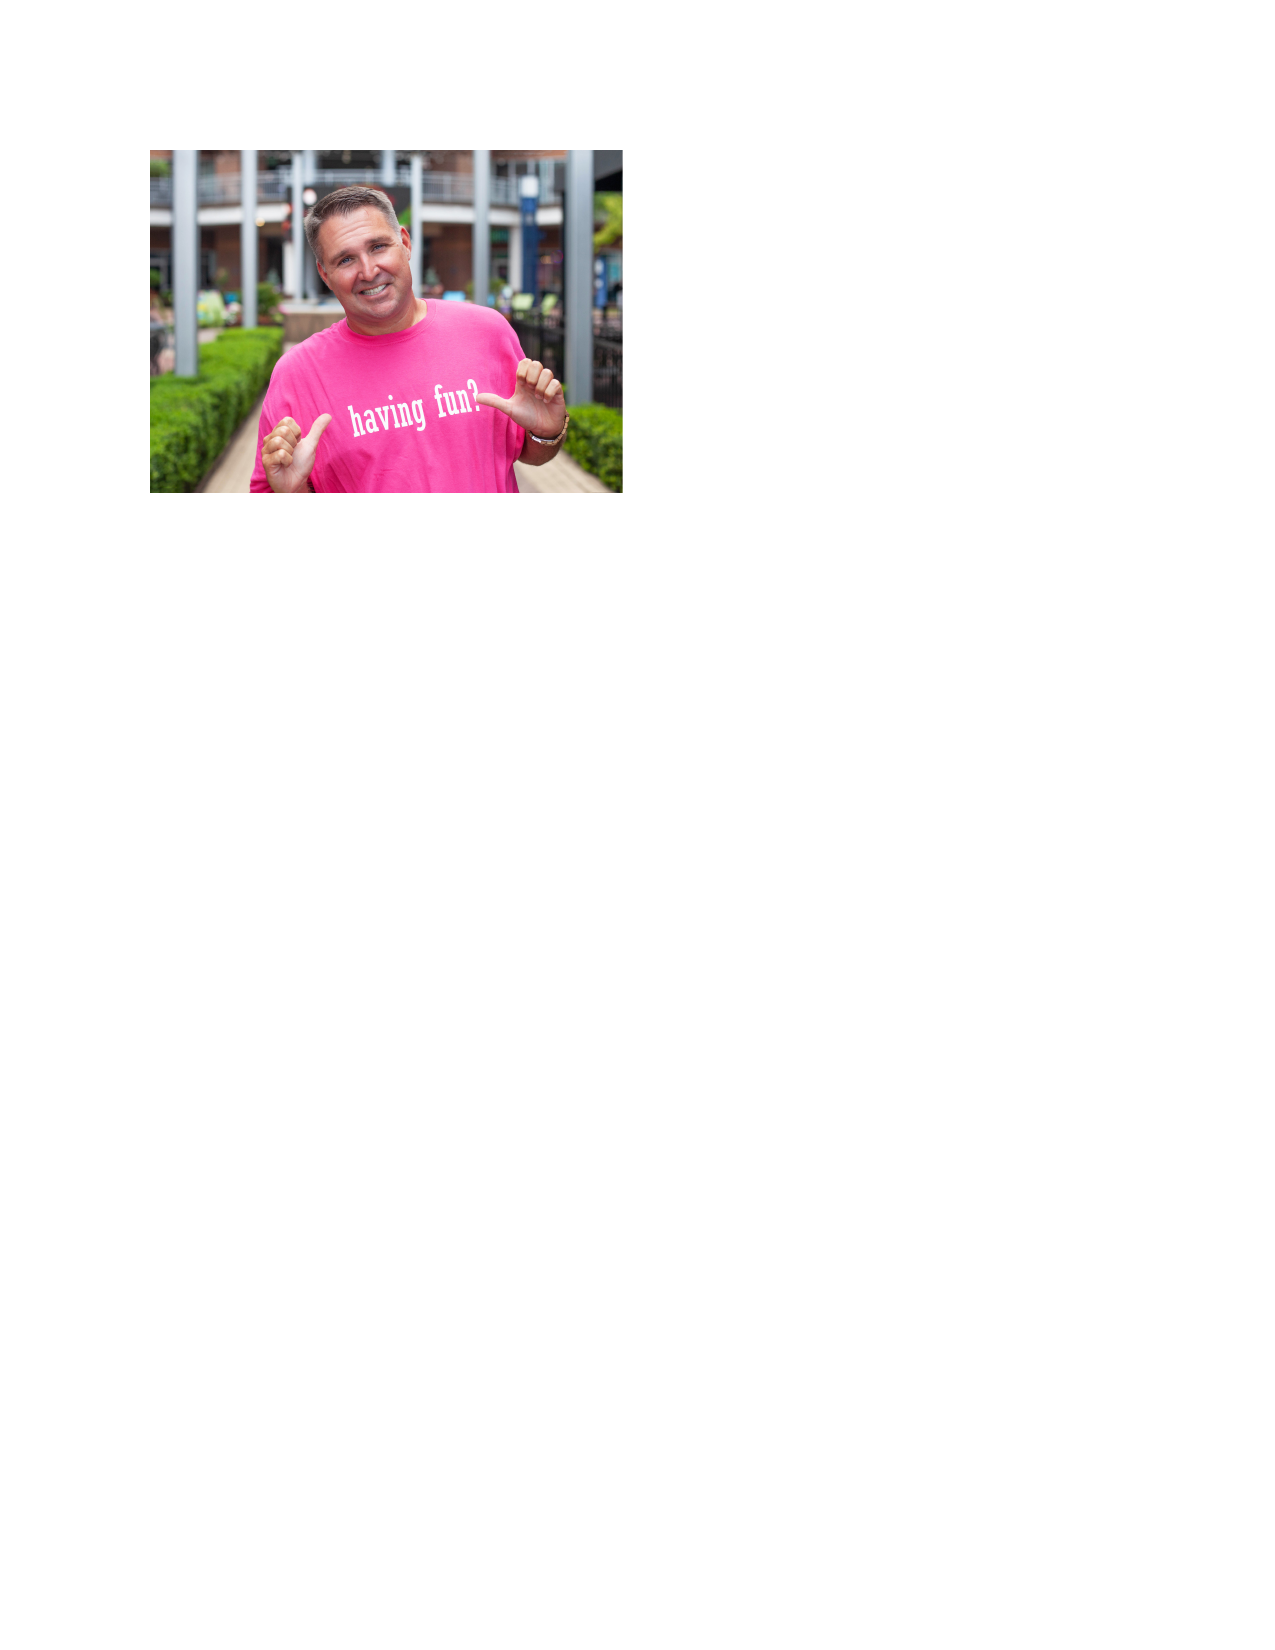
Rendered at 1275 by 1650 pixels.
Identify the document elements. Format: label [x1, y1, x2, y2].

picture [150, 150, 623, 493]
